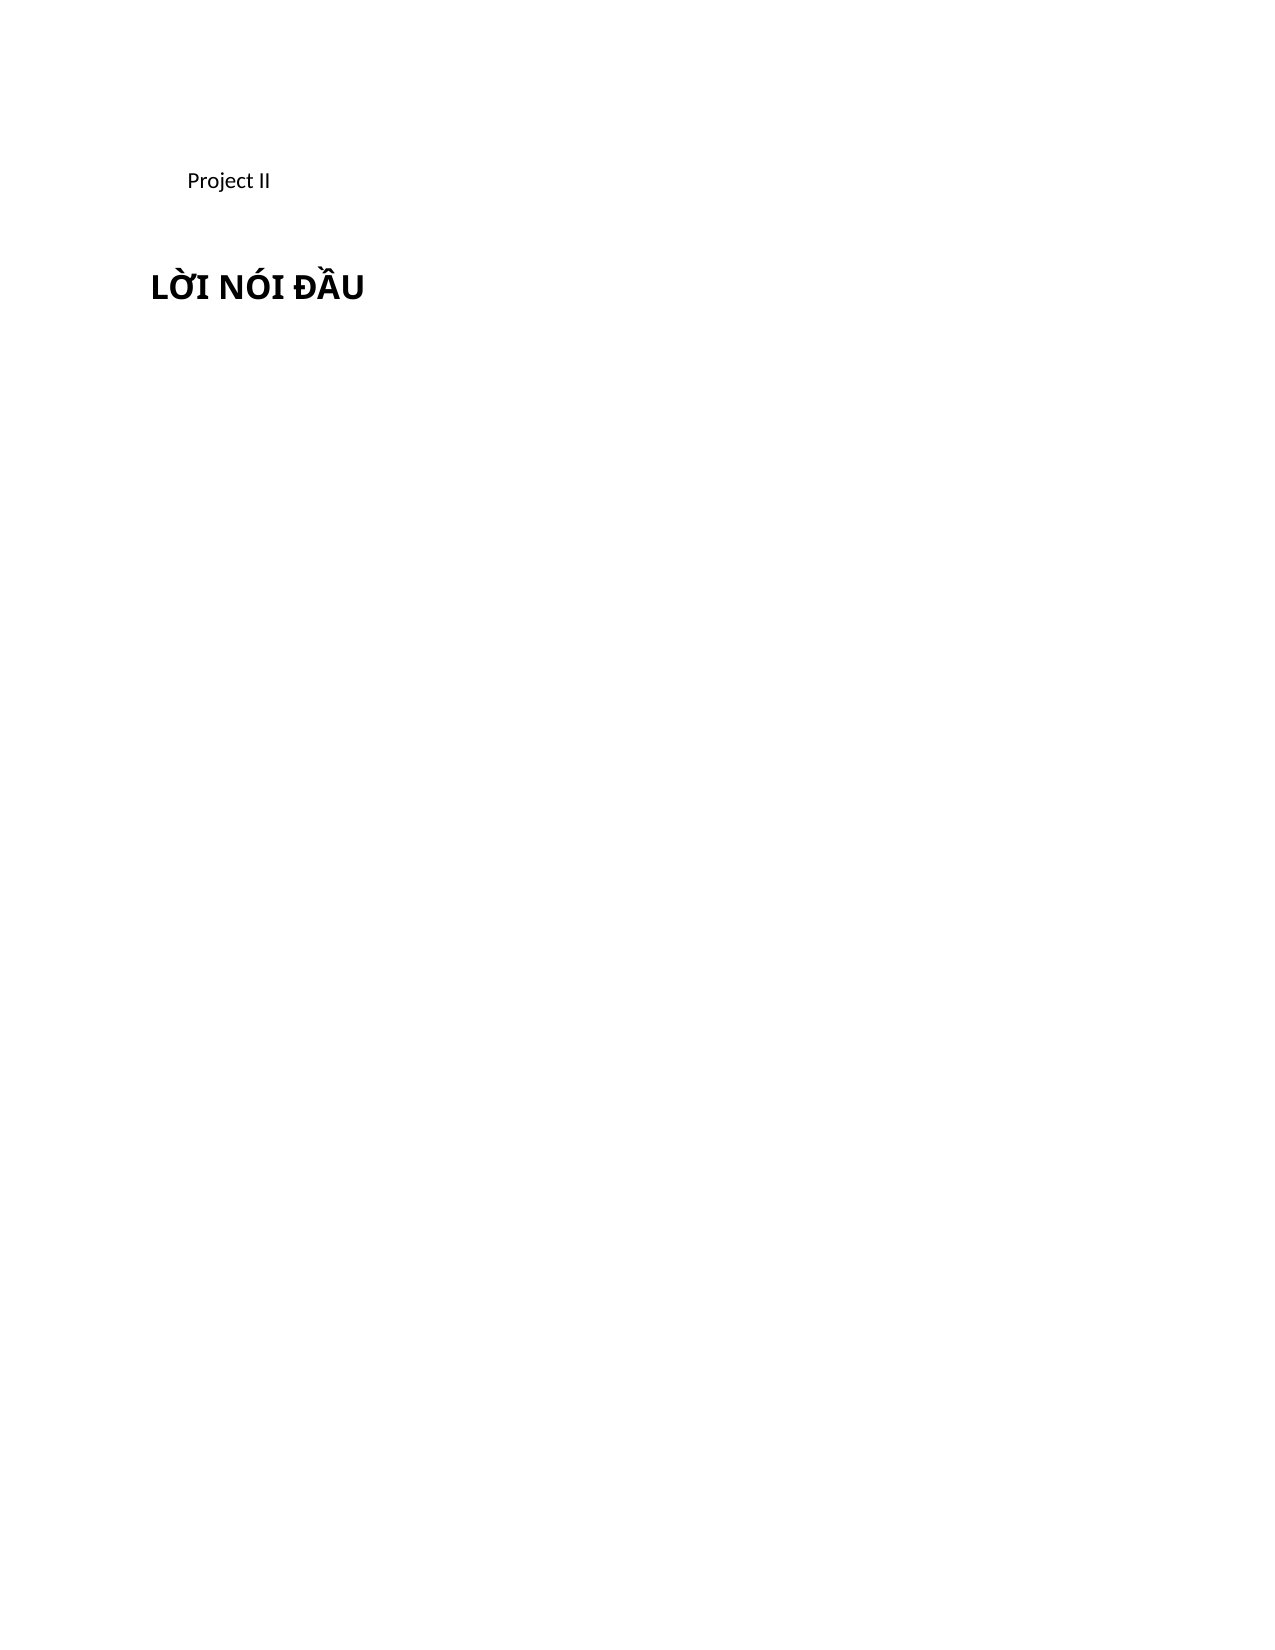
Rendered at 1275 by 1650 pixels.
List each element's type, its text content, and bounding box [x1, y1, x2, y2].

subtitle LỜI NÓI ĐẦU [150, 264, 1162, 309]
text Project II [187, 166, 1162, 194]
